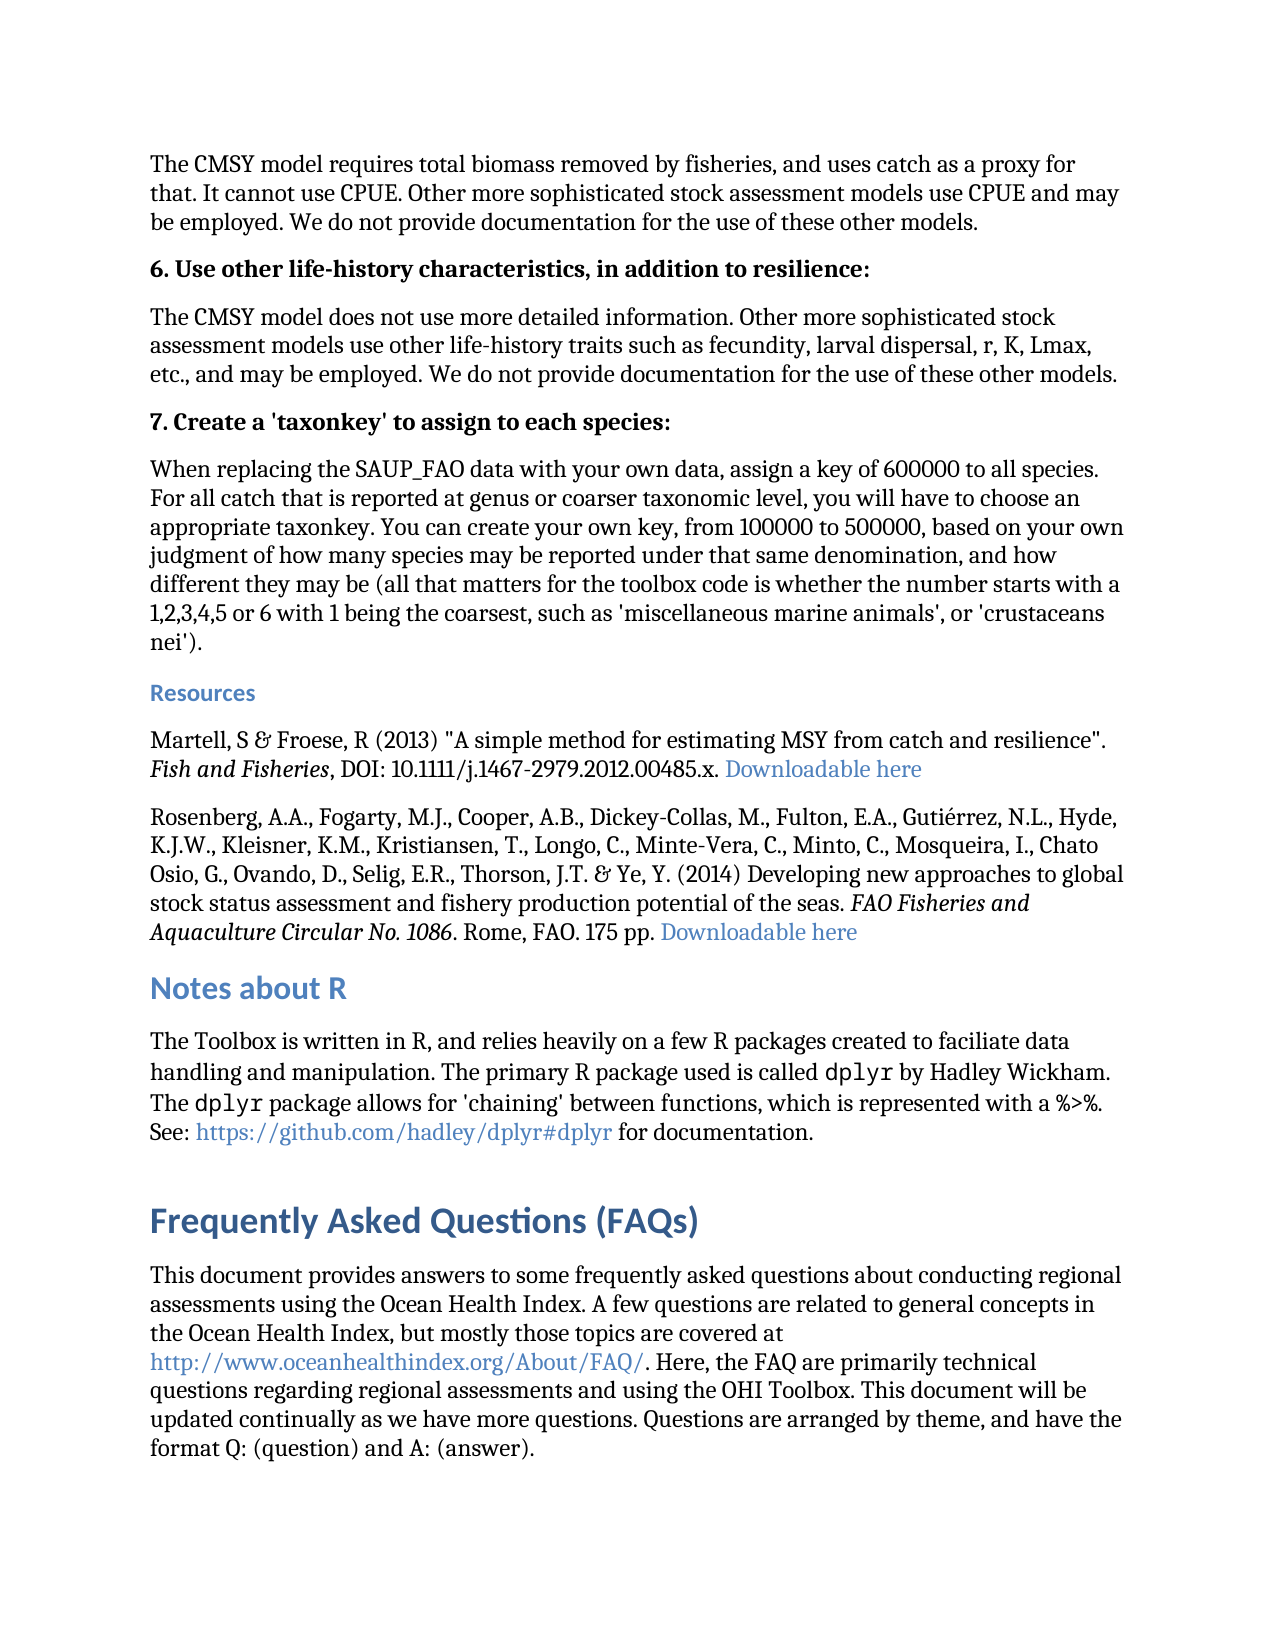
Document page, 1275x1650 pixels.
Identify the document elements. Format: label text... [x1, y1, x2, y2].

subtitle Frequently Asked Questions (FAQs) [150, 1197, 1125, 1242]
text This document provides answers to some frequently asked questions about conducting regional assessments using the Ocean Health Index. A few questions are related to general concepts in the Ocean Health Index, but mostly those topics are covered at http://www.oceanhealthindex.org/About/FAQ/. Here, the FAQ are primarily technical questions regarding regional assessments and using the OHI Toolbox. This document will be updated continually as we have more questions. Questions are arranged by theme, and have the format Q: (question) and A: (answer). [150, 1261, 1125, 1462]
text 6. Use other life-history characteristics, in addition to resilience: [150, 255, 1125, 284]
text Rosenberg, A.A., Fogarty, M.J., Cooper, A.B., Dickey-Collas, M., Fulton, E.A., Gutiérrez, N.L., Hyde, K.J.W., Kleisner, K.M., Kristiansen, T., Longo, C., Minte-Vera, C., Minto, C., Mosqueira, I., Chato Osio, G., Ovando, D., Selig, E.R., Thorson, J.T. & Ye, Y. (2014) Developing new approaches to global stock status assessment and fishery production potential of the seas. FAO Fisheries and Aquaculture Circular No. 1086. Rome, FAO. 175 pp. Downloadable here [150, 803, 1125, 946]
subtitle Resources [150, 677, 1125, 708]
text When replacing the SAUP_FAO data with your own data, assign a key of 600000 to all species. For all catch that is reported at genus or coarser taxonomic level, you will have to choose an appropriate taxonkey. You can create your own key, from 100000 to 500000, based on your own judgment of how many species may be reported under that same denomination, and how different they may be (all that matters for the toolbox code is whether the number starts with a 1,2,3,4,5 or 6 with 1 being the coarsest, such as 'miscellaneous marine animals', or 'crustaceans nei'). [150, 455, 1125, 656]
subtitle Notes about R [150, 967, 1125, 1008]
text The CMSY model requires total biomass removed by fisheries, and uses catch as a proxy for that. It cannot use CPUE. Other more sophisticated stock assessment models use CPUE and may be employed. We do not provide documentation for the use of these other models. [150, 150, 1125, 236]
text 7. Create a 'taxonkey' to assign to each species: [150, 407, 1125, 436]
text The CMSY model does not use more detailed information. Other more sophisticated stock assessment models use other life-history traits such as fecundity, larval dispersal, r, K, Lmax, etc., and may be employed. We do not provide documentation for the use of these other models. [150, 302, 1125, 389]
text Martell, S & Froese, R (2013) "A simple method for estimating MSY from catch and resilience". Fish and Fisheries, DOI: 10.1111/j.1467-2979.2012.00485.x. Downloadable here [150, 726, 1125, 784]
text The Toolbox is written in R, and relies heavily on a few R packages created to faciliate data handling and manipulation. The primary R package used is called dplyr by Hadley Wickham. The dplyr package allows for 'chaining' between functions, which is represented with a %>%. See: https://github.com/hadley/dplyr#dplyr for documentation. [150, 1027, 1125, 1147]
